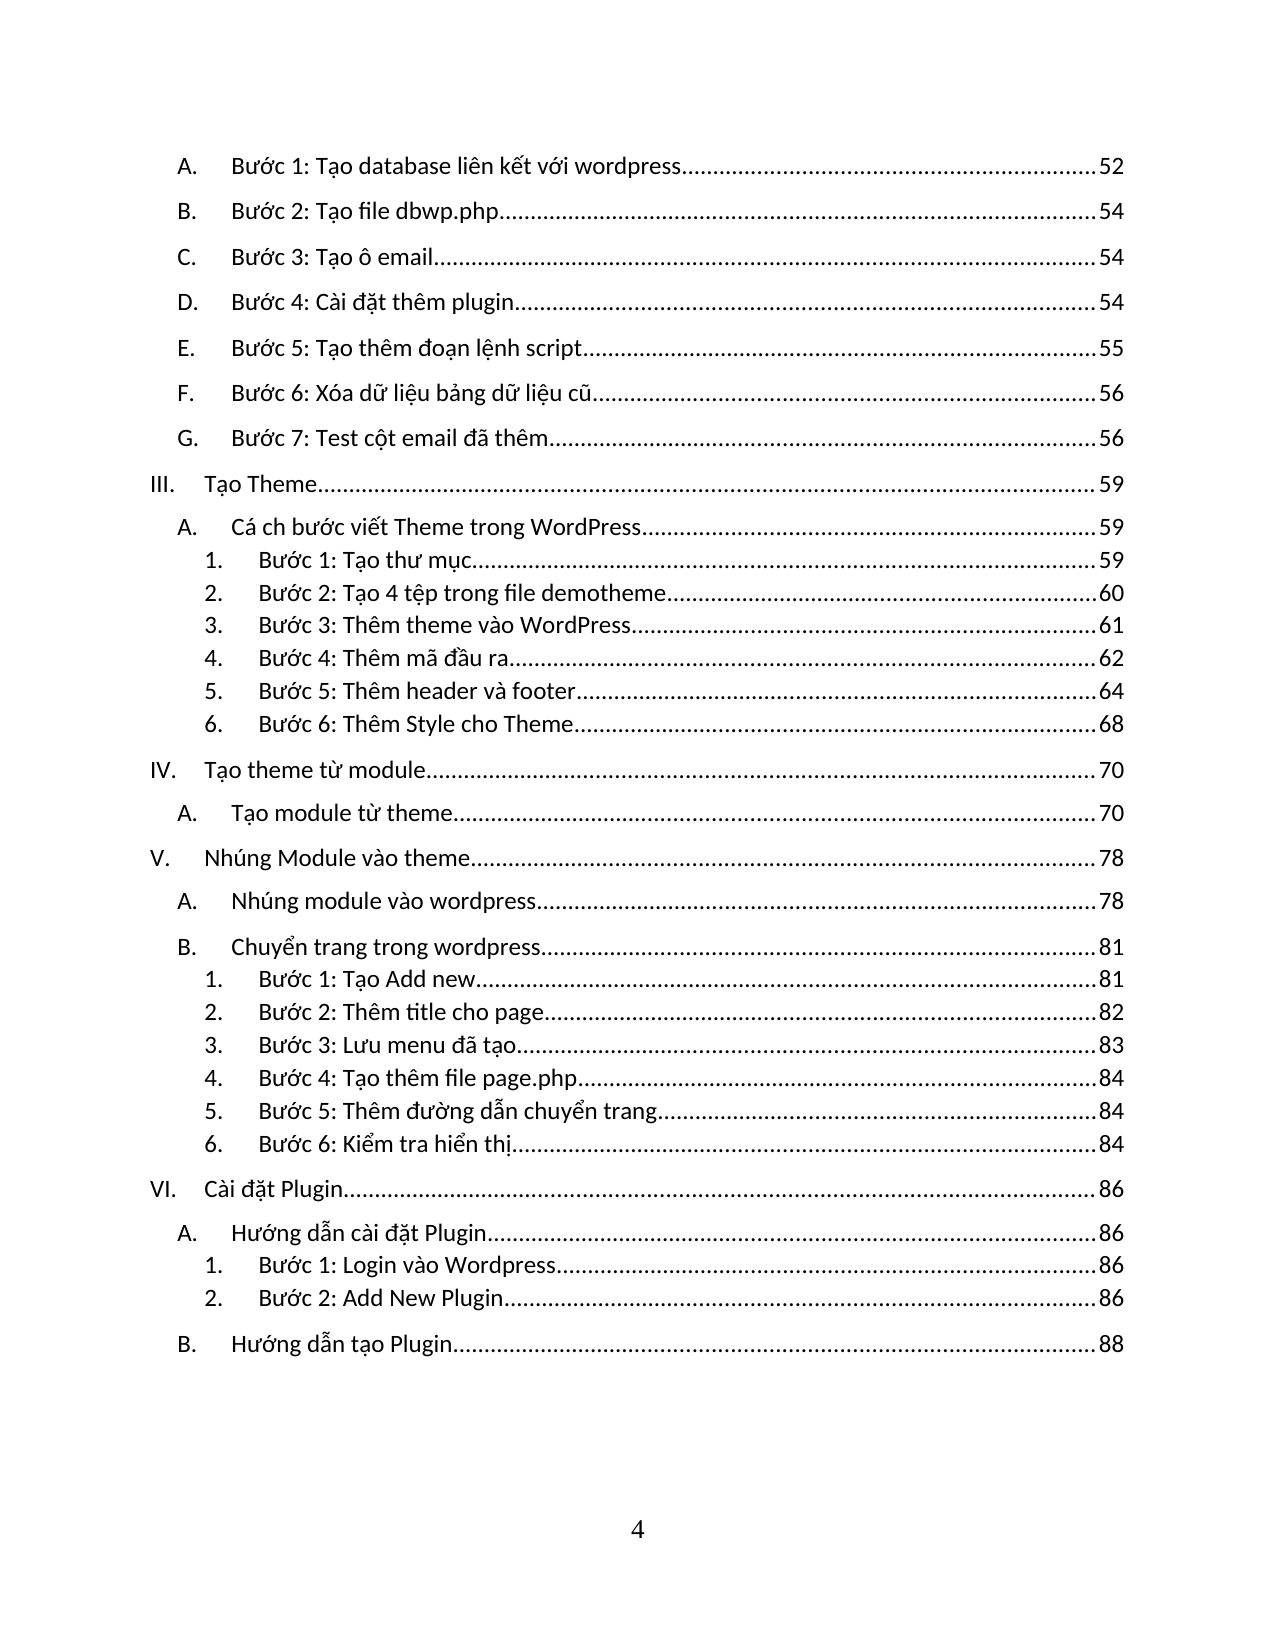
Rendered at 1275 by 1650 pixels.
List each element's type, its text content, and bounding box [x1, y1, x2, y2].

text 4. Bước 4: Thêm mã đầu ra 62 [204, 643, 1125, 673]
text C. Bước 3: Tạo ô email 54 [177, 241, 1125, 271]
text III. Tạo Theme 59 [150, 468, 1125, 498]
text 5. Bước 5: Thêm đường dẫn chuyển trang 84 [204, 1095, 1125, 1126]
text 3. Bước 3: Thêm theme vào WordPress 61 [204, 610, 1125, 640]
text G. Bước 7: Test cột email đã thêm 56 [177, 422, 1125, 453]
text 2. Bước 2: Thêm title cho page 82 [204, 997, 1125, 1027]
text 5. Bước 5: Thêm header và footer 64 [204, 676, 1125, 706]
text IV. Tạo theme từ module 70 [150, 754, 1125, 784]
text 4. Bước 4: Tạo thêm file page.php 84 [204, 1062, 1125, 1093]
text A. Tạo module từ theme 70 [177, 797, 1125, 827]
text 6. Bước 6: Thêm Style cho Theme 68 [204, 708, 1125, 739]
text 2. Bước 2: Add New Plugin 86 [204, 1282, 1125, 1313]
text E. Bước 5: Tạo thêm đoạn lệnh script 55 [177, 332, 1125, 362]
text 2. Bước 2: Tạo 4 tệp trong file demotheme 60 [204, 577, 1125, 607]
text A. Cá ch bước viết Theme trong WordPress 59 [177, 511, 1125, 541]
text A. Nhúng module vào wordpress 78 [177, 885, 1125, 916]
text V. Nhúng Module vào theme 78 [150, 842, 1125, 873]
text 6. Bước 6: Kiểm tra hiển thị 84 [204, 1128, 1125, 1159]
text B. Hướng dẫn tạo Plugin 88 [177, 1328, 1125, 1358]
text D. Bước 4: Cài đặt thêm plugin 54 [177, 286, 1125, 317]
text VI. Cài đặt Plugin 86 [150, 1174, 1125, 1204]
text A. Hướng dẫn cài đặt Plugin 86 [177, 1217, 1125, 1247]
text 1. Bước 1: Tạo Add new 81 [204, 964, 1125, 994]
text B. Bước 2: Tạo file dbwp.php 54 [177, 195, 1125, 226]
text F. Bước 6: Xóa dữ liệu bảng dữ liệu cũ 56 [177, 377, 1125, 408]
text B. Chuyển trang trong wordpress 81 [177, 931, 1125, 961]
text 1. Bước 1: Tạo thư mục 59 [204, 544, 1125, 574]
text A. Bước 1: Tạo database liên kết với wordpress 52 [177, 150, 1125, 181]
text 3. Bước 3: Lưu menu đã tạo 83 [204, 1029, 1125, 1060]
text 1. Bước 1: Login vào Wordpress 86 [204, 1249, 1125, 1280]
